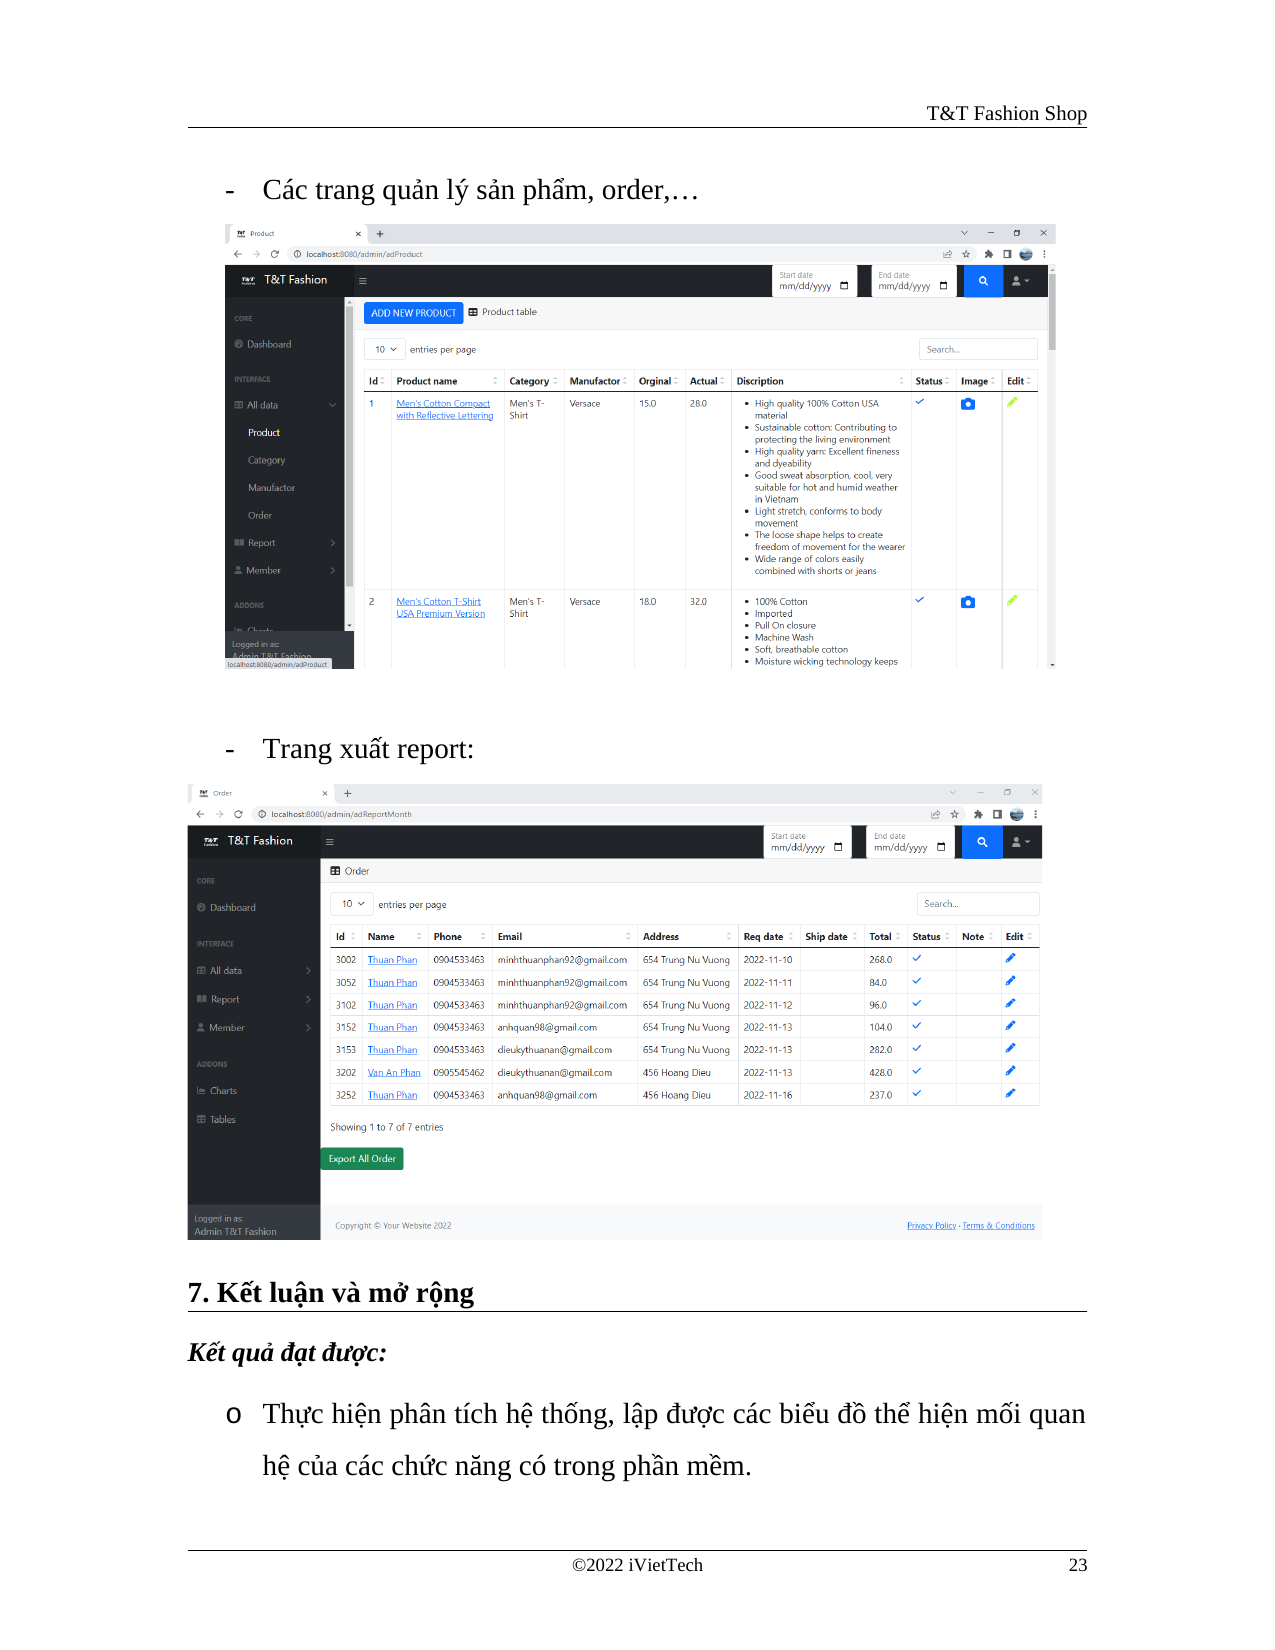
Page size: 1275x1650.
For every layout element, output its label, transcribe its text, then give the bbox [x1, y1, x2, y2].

text Kết quả đạt được: [187, 1337, 1087, 1368]
list Thực hiện phân tích hệ thống, lập được các biểu đồ thể hiện mối quan hệ của các chức năng có trong phần mềm. [225, 1396, 1087, 1482]
subtitle 7. Kết luận và mở rộng [187, 1275, 1087, 1312]
picture [187, 784, 1043, 1240]
picture [225, 224, 1056, 669]
list Các trang quản lý sản phẩm, order,… [225, 172, 1087, 205]
list Trang xuất report: [225, 731, 1087, 765]
